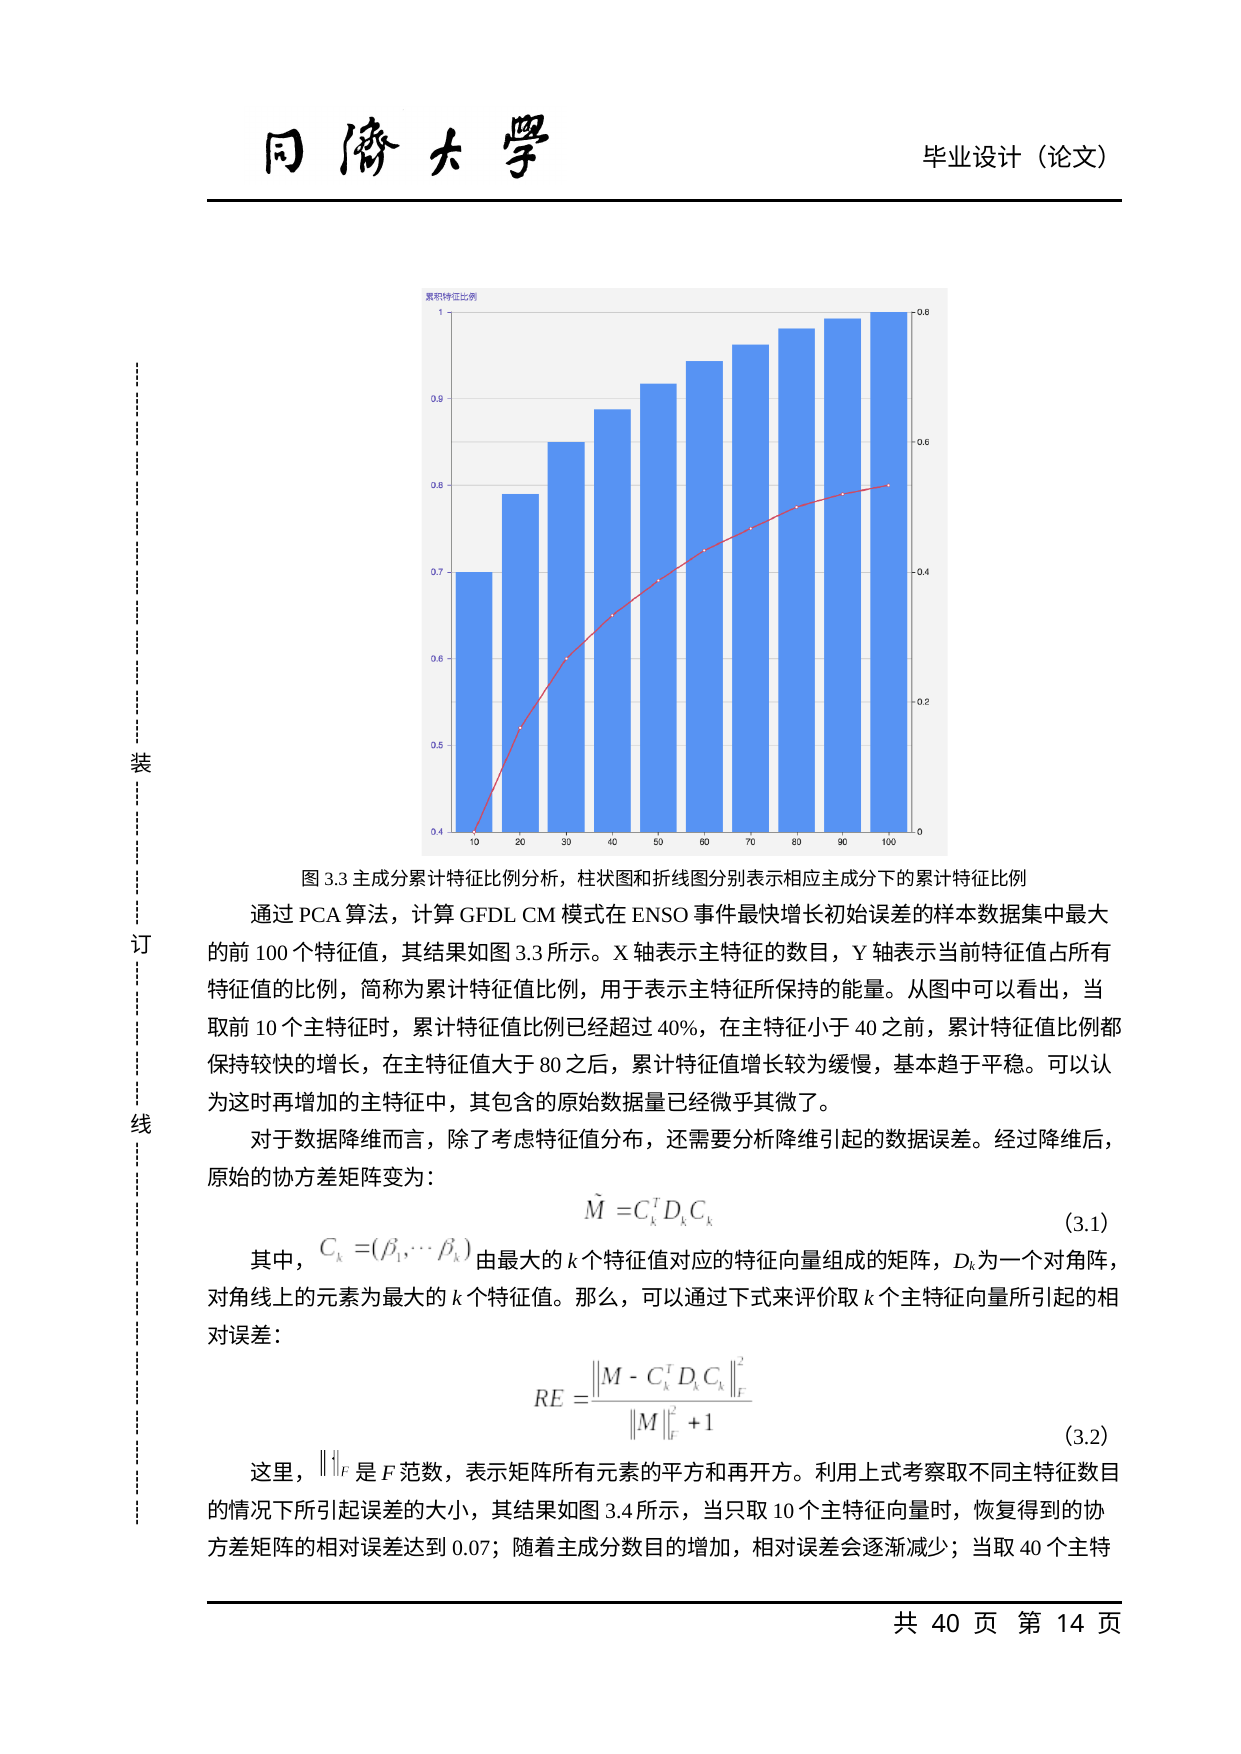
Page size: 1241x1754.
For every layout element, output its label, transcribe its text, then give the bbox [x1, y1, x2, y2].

picture [421, 288, 948, 856]
text 通过PCA算法，计算GFDL CM 模式在ENSO事件最快增长初始误差的样本数据集中最大的前100个特征值，其结果如图3.3所示。X轴表示主特征的数目，Y轴表示当前特征值占所有特征值的比例，简称为累计特征值比例，用于表示主特征所保持的能量。从图中可以看出，当取前10个主特征时，累计特征值比例已经超过40%，在主特征小于40之前，累计特征值比例都保持较快的增长，在主特征值大于80之后，累计特征值增长较为缓慢，基本趋于平稳。可以认为这时再增加的主特征中，其包含的原始数据量已经微乎其微了。 [207, 893, 1122, 1118]
text 对于数据降维而言，除了考虑特征值分布，还需要分析降维引起的数据误差。经过降维后，原始的协方差矩阵变为： [207, 1118, 1122, 1193]
picture [244, 106, 567, 185]
text 其中，由最大的k个特征值对应的特征向量组成的矩阵，Dk为一个对角阵，对角线上的元素为最大的k个特征值。那么，可以通过下式来评价取k个主特征向量所引起的相对误差： [207, 1238, 1122, 1351]
text （3.1） [207, 1193, 1122, 1238]
text （3.2） [207, 1351, 1122, 1451]
